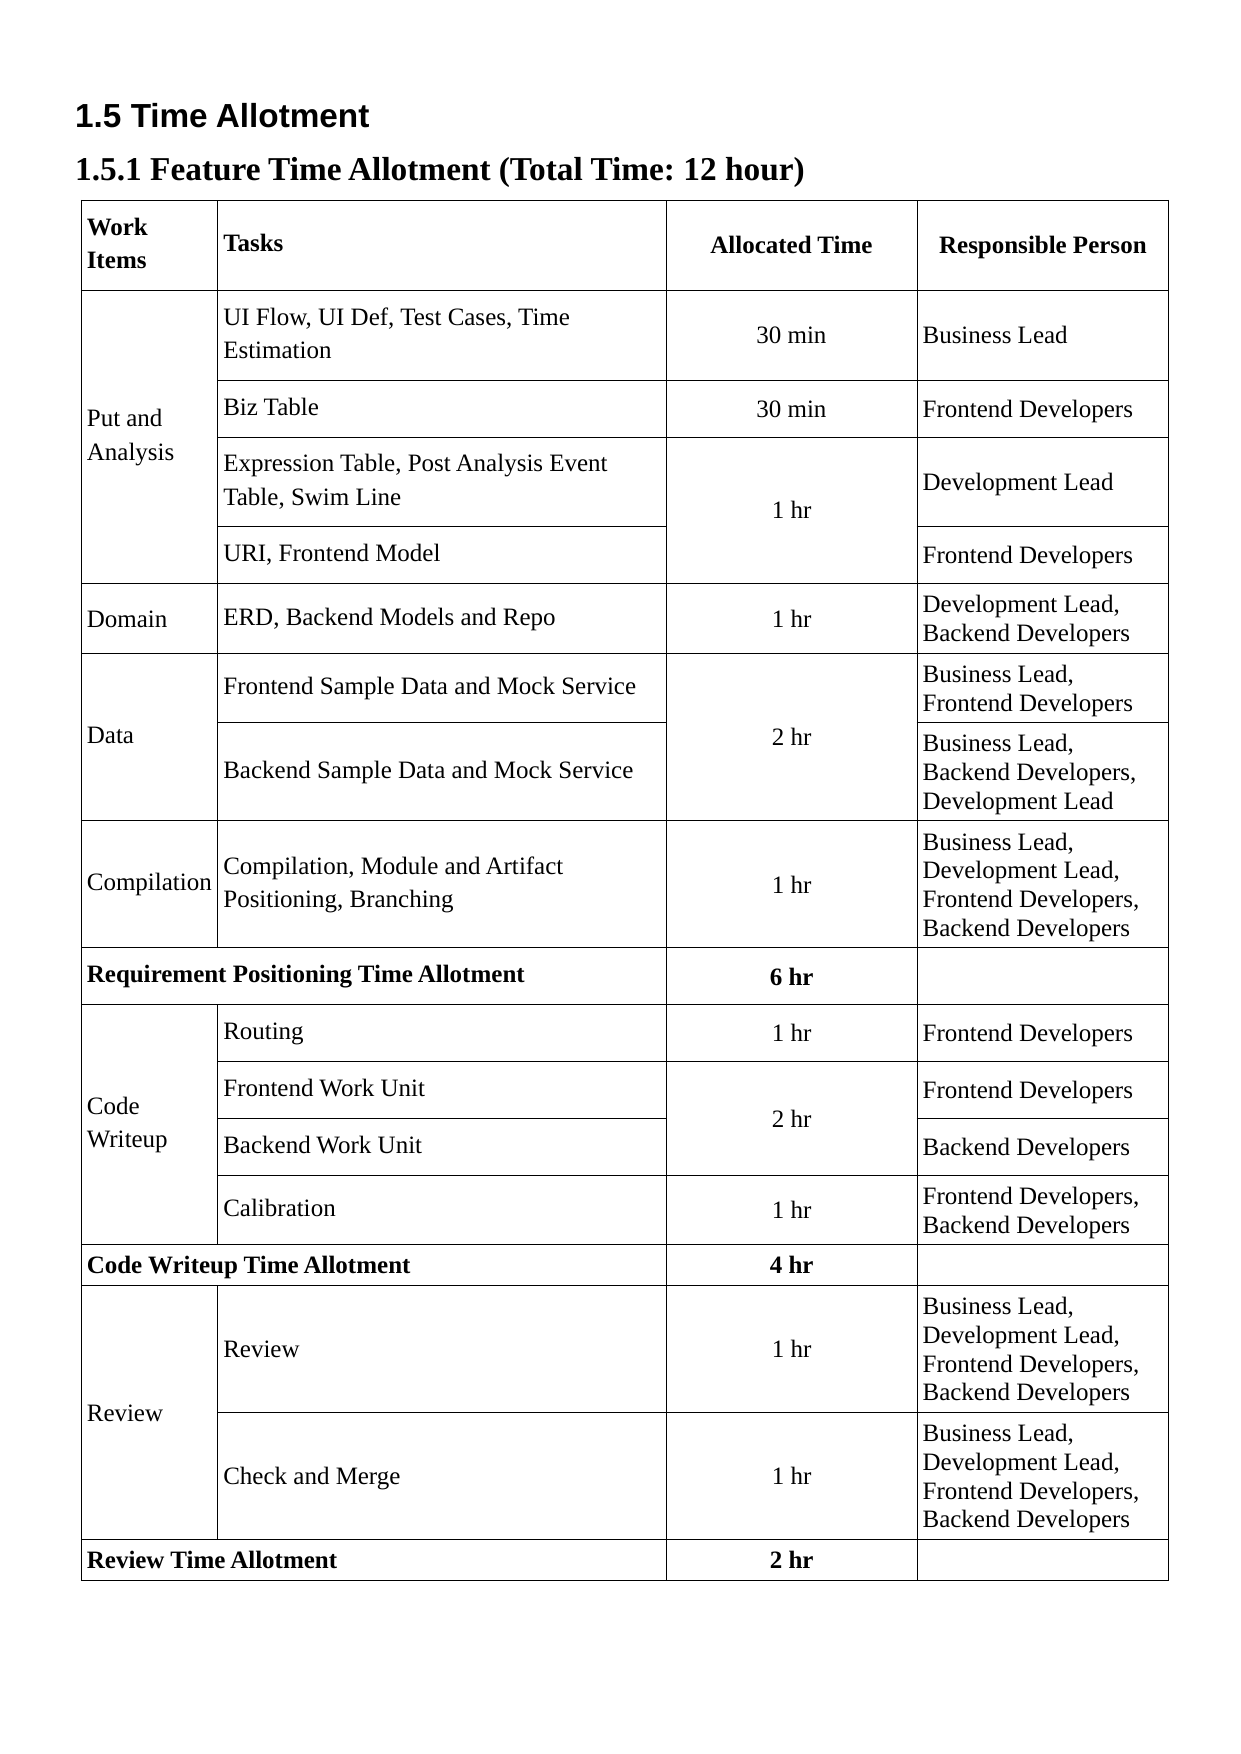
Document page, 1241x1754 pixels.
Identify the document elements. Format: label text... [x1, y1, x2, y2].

table_cell 2 hr [667, 1540, 917, 1580]
table_cell 2 hr [667, 1062, 917, 1175]
table_cell Compilation, Module and Artifact Positioning, Branching [218, 821, 666, 947]
table_cell Development Lead [918, 438, 1168, 526]
table_cell Business Lead, Development Lead, Frontend Developers, Backend Developers [918, 1286, 1168, 1412]
table_cell 6 hr [667, 948, 917, 1004]
table_cell Business Lead [918, 291, 1168, 379]
table_cell Backend Work Unit [218, 1119, 666, 1175]
table_cell Frontend Developers [918, 527, 1168, 583]
table_cell Frontend Sample Data and Mock Service [218, 654, 666, 722]
table_header Work Items [82, 201, 217, 289]
table_header Tasks [218, 201, 666, 289]
table_cell Check and Merge [218, 1413, 666, 1539]
table_cell Review Time Allotment [82, 1540, 666, 1580]
table_cell Domain [82, 584, 217, 653]
table_cell Frontend Developers [918, 1005, 1168, 1061]
table_cell Frontend Work Unit [218, 1062, 666, 1118]
table_cell 1 hr [667, 1413, 917, 1539]
table_cell ERD, Backend Models and Repo [218, 584, 666, 653]
table_cell UI Flow, UI Def, Test Cases, Time Estimation [218, 291, 666, 379]
table_cell [918, 1245, 1168, 1285]
subtitle 1.5 Time Allotment [75, 96, 1165, 134]
table_cell Put and Analysis [82, 291, 217, 583]
table_cell 1 hr [667, 1286, 917, 1412]
table_cell 1 hr [667, 1176, 917, 1244]
table_cell Compilation [82, 821, 217, 947]
table_cell 1 hr [667, 821, 917, 947]
table_cell [918, 1540, 1168, 1580]
table_cell Code Writeup [82, 1005, 217, 1244]
table_cell Code Writeup Time Allotment [82, 1245, 666, 1285]
table_cell URI, Frontend Model [218, 527, 666, 583]
table_cell Frontend Developers, Backend Developers [918, 1176, 1168, 1244]
table_cell Review [218, 1286, 666, 1412]
table_cell Business Lead, Frontend Developers [918, 654, 1168, 722]
table_cell 30 min [667, 291, 917, 379]
table_cell Business Lead, Development Lead, Frontend Developers, Backend Developers [918, 1413, 1168, 1539]
table_cell Expression Table, Post Analysis Event Table, Swim Line [218, 438, 666, 526]
table_cell Requirement Positioning Time Allotment [82, 948, 666, 1004]
table_cell Biz Table [218, 381, 666, 436]
table_cell 4 hr [667, 1245, 917, 1285]
table_cell [918, 948, 1168, 1004]
table_cell 1 hr [667, 584, 917, 653]
table_cell 30 min [667, 381, 917, 436]
table_cell Frontend Developers [918, 1062, 1168, 1118]
table_cell 1 hr [667, 1005, 917, 1061]
table_cell Data [82, 654, 217, 820]
table_header Allocated Time [667, 201, 917, 289]
table_cell Calibration [218, 1176, 666, 1244]
table_cell Frontend Developers [918, 381, 1168, 436]
table_cell Backend Developers [918, 1119, 1168, 1175]
table_cell 2 hr [667, 654, 917, 820]
table_cell Review [82, 1286, 217, 1539]
table_cell Routing [218, 1005, 666, 1061]
table_cell Business Lead, Development Lead, Frontend Developers, Backend Developers [918, 821, 1168, 947]
table_cell Backend Sample Data and Mock Service [218, 723, 666, 820]
table_cell 1 hr [667, 438, 917, 583]
table_cell Development Lead, Backend Developers [918, 584, 1168, 653]
subtitle 1.5.1 Feature Time Allotment (Total Time: 12 hour) [75, 149, 1165, 187]
table_cell Business Lead, Backend Developers, Development Lead [918, 723, 1168, 820]
table_header Responsible Person [918, 201, 1168, 289]
